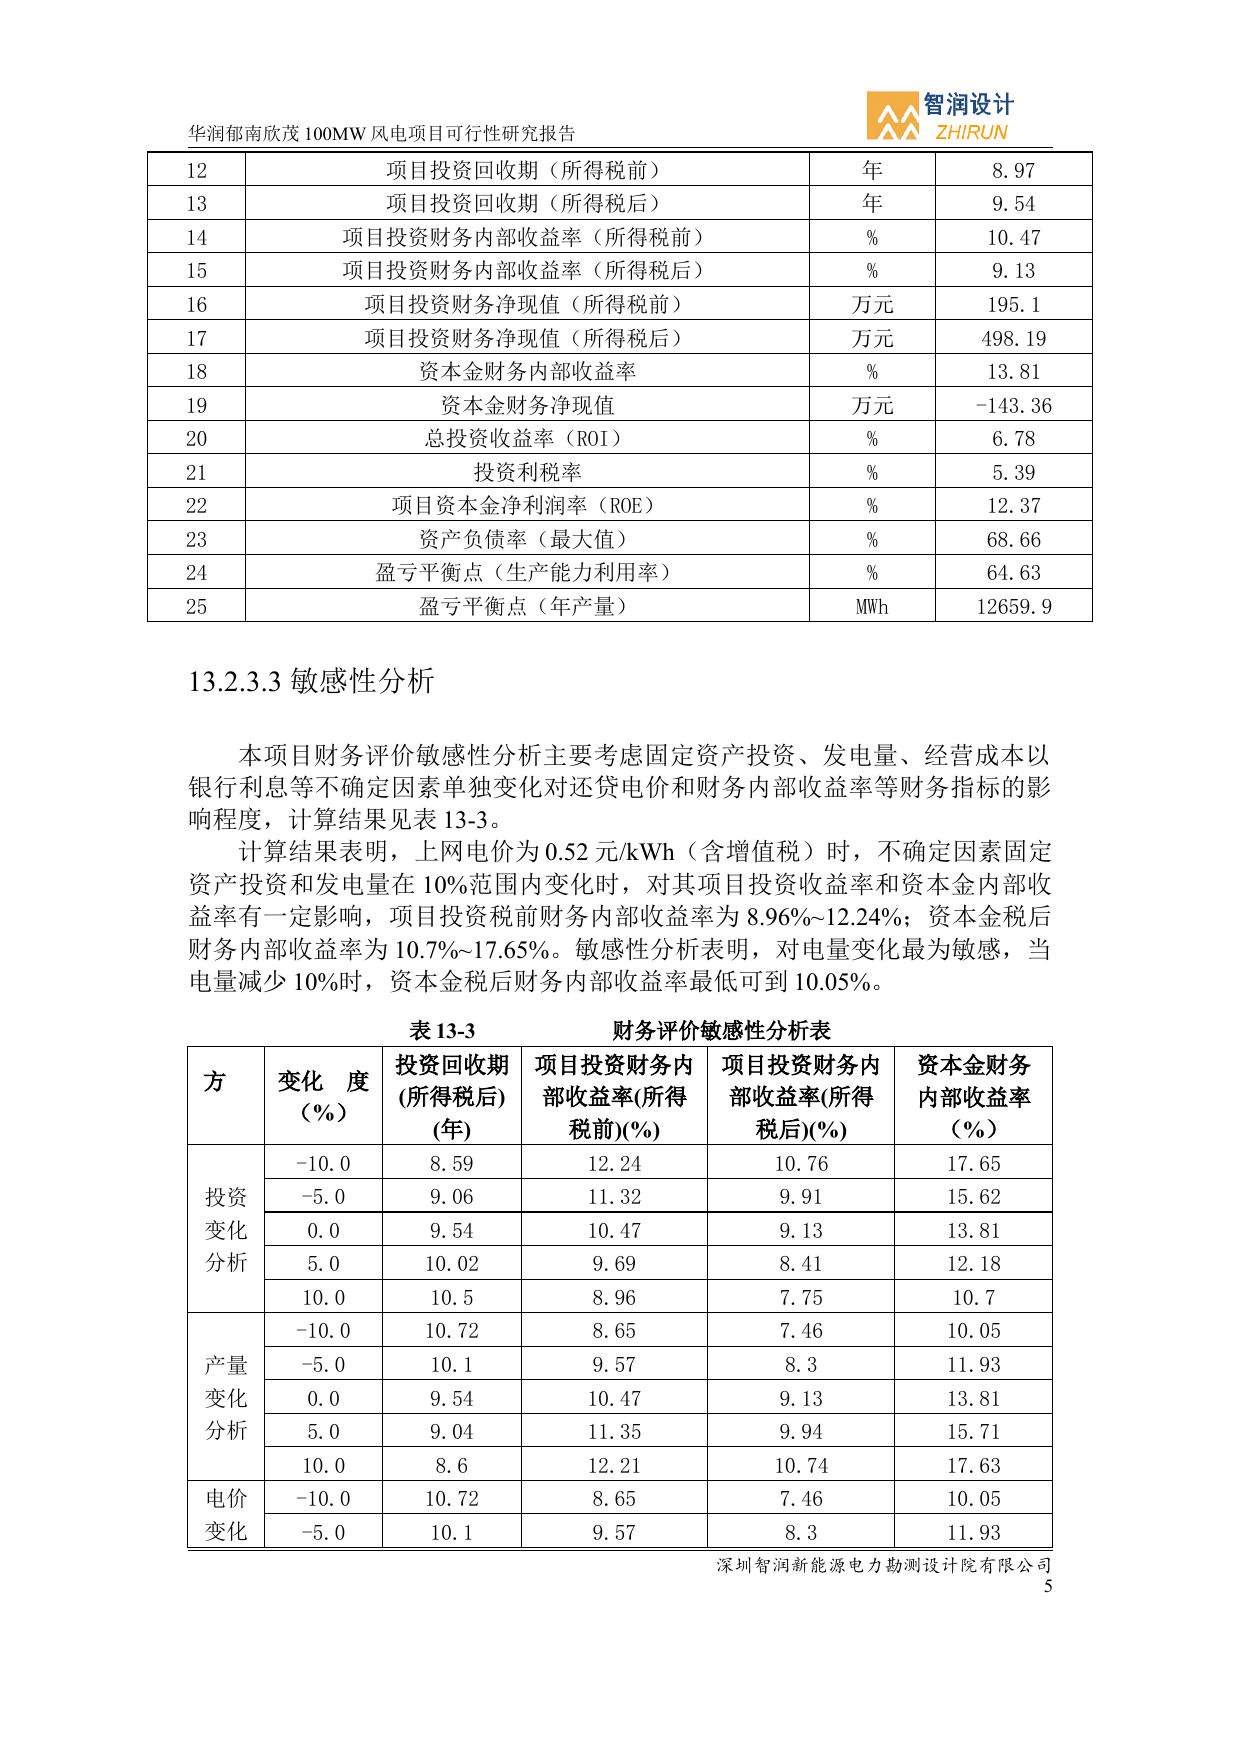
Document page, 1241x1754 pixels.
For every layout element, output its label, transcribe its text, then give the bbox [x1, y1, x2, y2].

table_cell 15.71 [895, 1414, 1052, 1446]
table_cell % [810, 555, 935, 587]
table_cell 年 [810, 153, 935, 185]
table_cell % [810, 488, 935, 520]
picture [866, 88, 1014, 141]
table_cell 12.21 [522, 1447, 707, 1480]
table_cell 24 [148, 555, 245, 587]
table_cell 项目投资财务净现值（所得税后） [246, 320, 809, 353]
table_cell 项目投资财务净现值（所得税前） [246, 287, 809, 319]
table_cell 项目投资回收期（所得税前） [246, 153, 809, 185]
table_header 项目投资财务内部收益率(所得税后)(%) [708, 1047, 894, 1144]
table_cell 盈亏平衡点（生产能力利用率） [246, 555, 809, 587]
table_cell 10.02 [383, 1246, 521, 1278]
table_cell 投资变化分析 [188, 1145, 264, 1312]
table_cell 9.94 [708, 1414, 894, 1446]
table_cell 9.54 [936, 186, 1092, 218]
table_cell 21 [148, 454, 245, 487]
table_cell % [810, 253, 935, 286]
table_cell 5.0 [265, 1246, 382, 1278]
table_cell 0.0 [265, 1380, 382, 1413]
table_cell 8.96 [522, 1280, 707, 1312]
table_cell % [810, 521, 935, 554]
table_cell 9.69 [522, 1246, 707, 1278]
table_cell 9.54 [383, 1380, 521, 1413]
table_cell 6.78 [936, 421, 1092, 453]
table_cell 资本金财务净现值 [246, 387, 809, 420]
table_cell 19 [148, 387, 245, 420]
table_cell 万元 [810, 287, 935, 319]
table_cell 8.3 [708, 1514, 894, 1547]
text 表13-3 财务评价敏感性分析表 [187, 1013, 1053, 1046]
table_cell 项目投资回收期（所得税后） [246, 186, 809, 218]
table_cell 15.62 [895, 1179, 1052, 1211]
table_cell -5.0 [265, 1514, 382, 1547]
table_cell 12.37 [936, 488, 1092, 520]
table_cell 8.65 [522, 1313, 707, 1346]
table_cell -5.0 [265, 1347, 382, 1379]
table_cell 8.65 [522, 1481, 707, 1513]
table_cell 总投资收益率（ROI） [246, 421, 809, 453]
table_cell 投资利税率 [246, 454, 809, 487]
table_cell 10.47 [522, 1380, 707, 1413]
table_header 变化幅度（%） [265, 1047, 382, 1144]
table_cell 10.76 [708, 1145, 894, 1178]
table_cell 10.1 [383, 1347, 521, 1379]
table_cell 8.97 [936, 153, 1092, 185]
table_cell 17.63 [895, 1447, 1052, 1480]
table_cell 0.0 [265, 1213, 382, 1245]
table_cell 12659.9 [936, 589, 1092, 621]
table_cell 17.65 [895, 1145, 1052, 1178]
table_cell 16 [148, 287, 245, 319]
table_cell 17 [148, 320, 245, 353]
table_cell 7.75 [708, 1280, 894, 1312]
table_cell 9.13 [708, 1213, 894, 1245]
table_cell 8.3 [708, 1347, 894, 1379]
table_cell 9.06 [383, 1179, 521, 1211]
table_cell 23 [148, 521, 245, 554]
table_cell % [810, 421, 935, 453]
table_cell 产量变化分析 [188, 1313, 264, 1480]
table_cell 8.41 [708, 1246, 894, 1278]
table_cell -10.0 [265, 1313, 382, 1346]
table_cell 15 [148, 253, 245, 286]
table_cell 10.5 [383, 1280, 521, 1312]
table_cell 195.1 [936, 287, 1092, 319]
table_cell 资本金财务内部收益率 [246, 354, 809, 386]
table_cell 10.05 [895, 1481, 1052, 1513]
table_cell 9.13 [708, 1380, 894, 1413]
table_cell 盈亏平衡点（年产量） [246, 589, 809, 621]
table_header 项目投资财务内部收益率(所得税前)(%) [522, 1047, 707, 1144]
table_cell 12.18 [895, 1246, 1052, 1278]
table_cell 10.0 [265, 1280, 382, 1312]
text 本项目财务评价敏感性分析主要考虑固定资产投资、发电量、经营成本以银行利息等不确定因素单独变化对还贷电价和财务内部收益率等财务指标的影响程度，计算结果见表13-3。 [187, 737, 1053, 834]
table_cell 498.19 [936, 320, 1092, 353]
table_cell 9.54 [383, 1213, 521, 1245]
text 计算结果表明，上网电价为0.52元/kWh（含增值税）时，不确定因素固定资产投资和发电量在10%范围内变化时，对其项目投资收益率和资本金内部收益率有一定影响，项目投资税前财务内部收益率为8.96%~12.24%；资本金税后财务内部收益率为10.7%~17.65%。敏感性分析表明，对电量变化最为敏感，当电量减少10%时，资本金税后财务内部收益率最低可到10.05%。 [187, 834, 1053, 997]
table_cell 5.0 [265, 1414, 382, 1446]
table_cell 13 [148, 186, 245, 218]
table_cell 万元 [810, 320, 935, 353]
table_cell 68.66 [936, 521, 1092, 554]
table_cell 万元 [810, 387, 935, 420]
table_cell 年 [810, 186, 935, 218]
table_cell 项目投资财务内部收益率（所得税前） [246, 220, 809, 252]
table_cell 12 [148, 153, 245, 185]
table_header 资本金财务内部收益率（%） [895, 1047, 1052, 1144]
table_cell MWh [810, 589, 935, 621]
table_cell 资产负债率（最大值） [246, 521, 809, 554]
table_cell 11.32 [522, 1179, 707, 1211]
table_cell 8.6 [383, 1447, 521, 1480]
table_cell 9.13 [936, 253, 1092, 286]
table_cell -143.36 [936, 387, 1092, 420]
table_cell 10.72 [383, 1313, 521, 1346]
table_cell 10.1 [383, 1514, 521, 1547]
table_header 投资回收期(所得税后) (年) [383, 1047, 521, 1144]
table_cell 18 [148, 354, 245, 386]
table_cell 14 [148, 220, 245, 252]
table_cell 11.35 [522, 1414, 707, 1446]
table_cell 11.93 [895, 1347, 1052, 1379]
table_cell 9.57 [522, 1514, 707, 1547]
table_cell 13.81 [895, 1380, 1052, 1413]
table_cell 9.04 [383, 1414, 521, 1446]
table_header 方案类型 [188, 1047, 264, 1144]
table_cell 10.72 [383, 1481, 521, 1513]
table_cell 13.81 [936, 354, 1092, 386]
table_cell 64.63 [936, 555, 1092, 587]
table_cell 13.81 [895, 1213, 1052, 1245]
table_cell 10.74 [708, 1447, 894, 1480]
table_cell 10.05 [895, 1313, 1052, 1346]
table_cell 9.91 [708, 1179, 894, 1211]
table_cell 项目资本金净利润率（ROE） [246, 488, 809, 520]
table_cell 10.7 [895, 1280, 1052, 1312]
table_cell 12.24 [522, 1145, 707, 1178]
table_cell 25 [148, 589, 245, 621]
table_cell 9.57 [522, 1347, 707, 1379]
table_cell 电价变化分析 [188, 1481, 264, 1547]
table_cell 10.47 [522, 1213, 707, 1245]
table_cell % [810, 354, 935, 386]
table_cell -5.0 [265, 1179, 382, 1211]
table_cell % [810, 220, 935, 252]
table_cell -10.0 [265, 1481, 382, 1513]
table_cell 10.47 [936, 220, 1092, 252]
table_cell % [810, 454, 935, 487]
table_cell -10.0 [265, 1145, 382, 1178]
table_cell 项目投资财务内部收益率（所得税后） [246, 253, 809, 286]
text 13.2.3.3 敏感性分析 [187, 647, 1053, 712]
table_cell 7.46 [708, 1481, 894, 1513]
table_cell 10.0 [265, 1447, 382, 1480]
table_cell 20 [148, 421, 245, 453]
table_cell 11.93 [895, 1514, 1052, 1547]
table_cell 8.59 [383, 1145, 521, 1178]
table_cell 7.46 [708, 1313, 894, 1346]
table_cell 22 [148, 488, 245, 520]
table_cell 5.39 [936, 454, 1092, 487]
